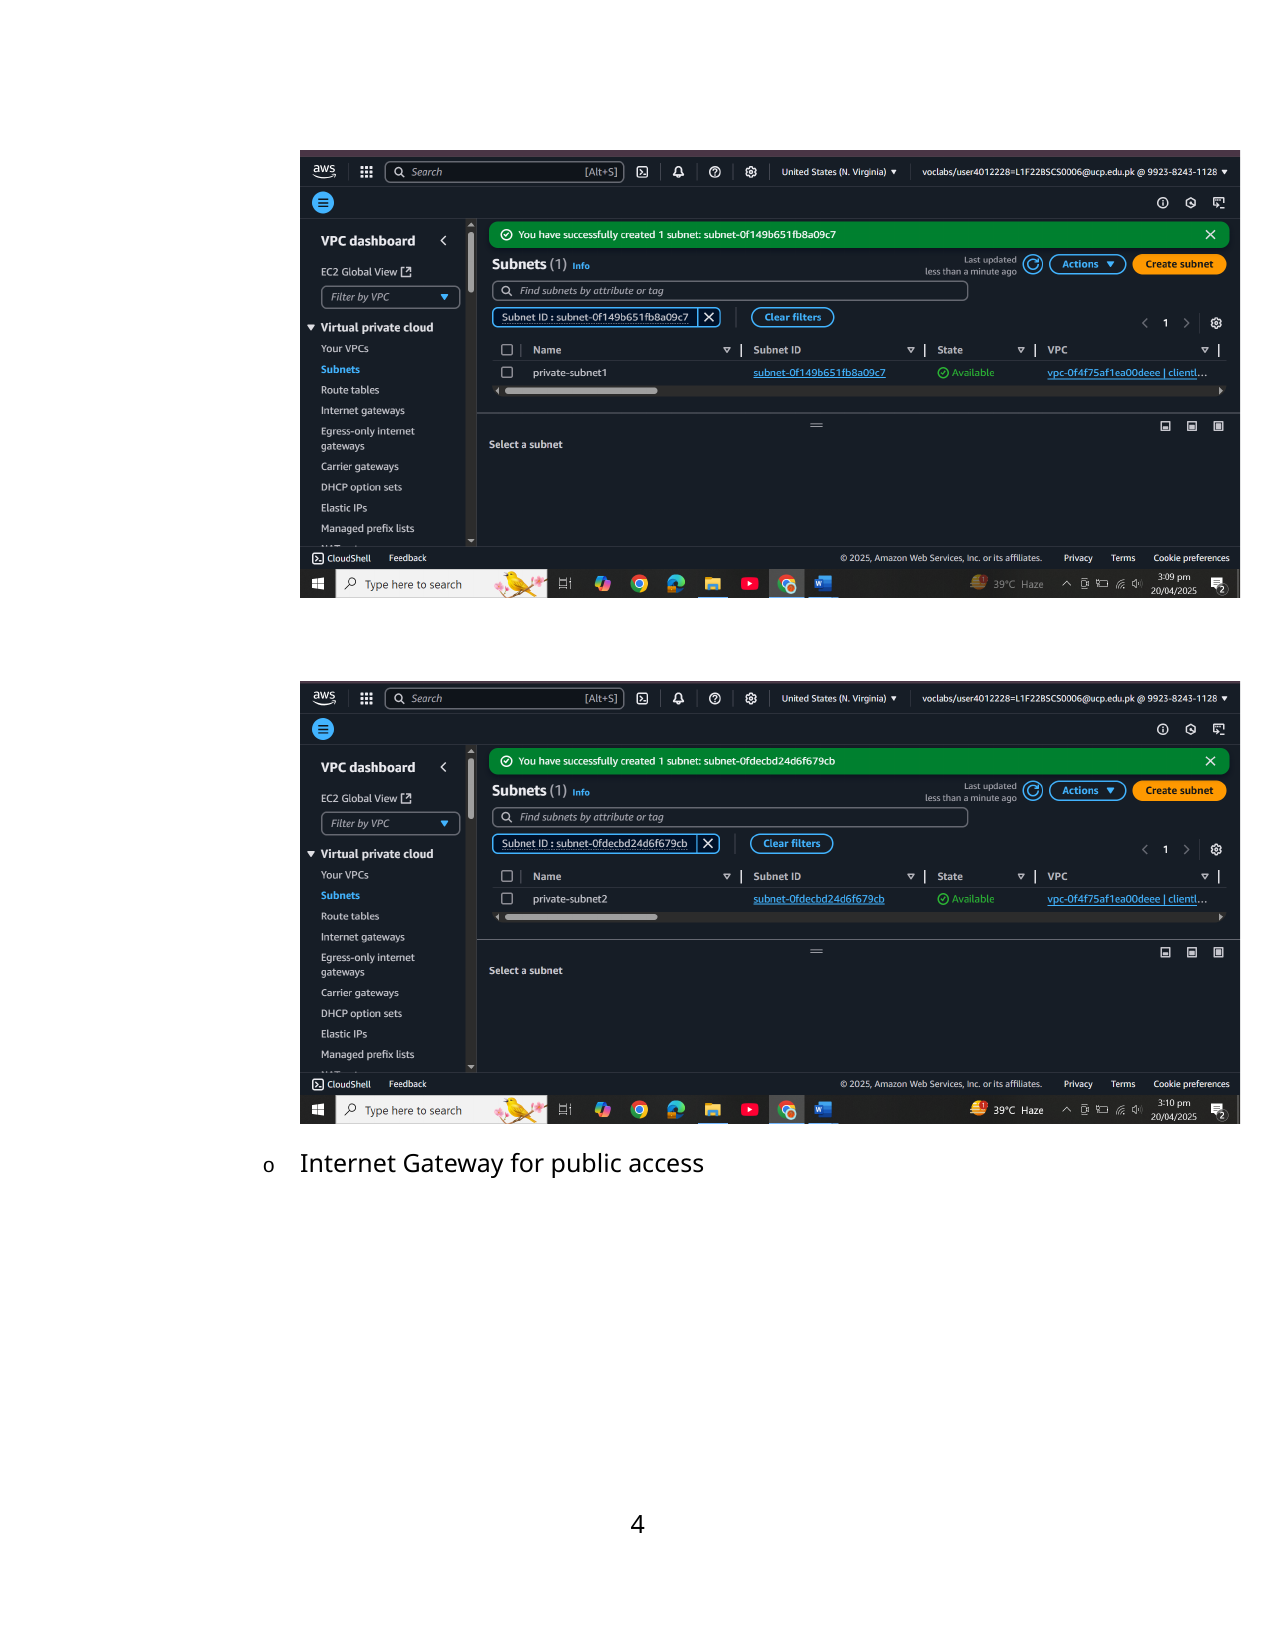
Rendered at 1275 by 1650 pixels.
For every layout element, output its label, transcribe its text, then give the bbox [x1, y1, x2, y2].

picture [300, 681, 1241, 1124]
list Internet Gateway for public access [262, 1146, 1125, 1180]
picture [300, 150, 1241, 598]
